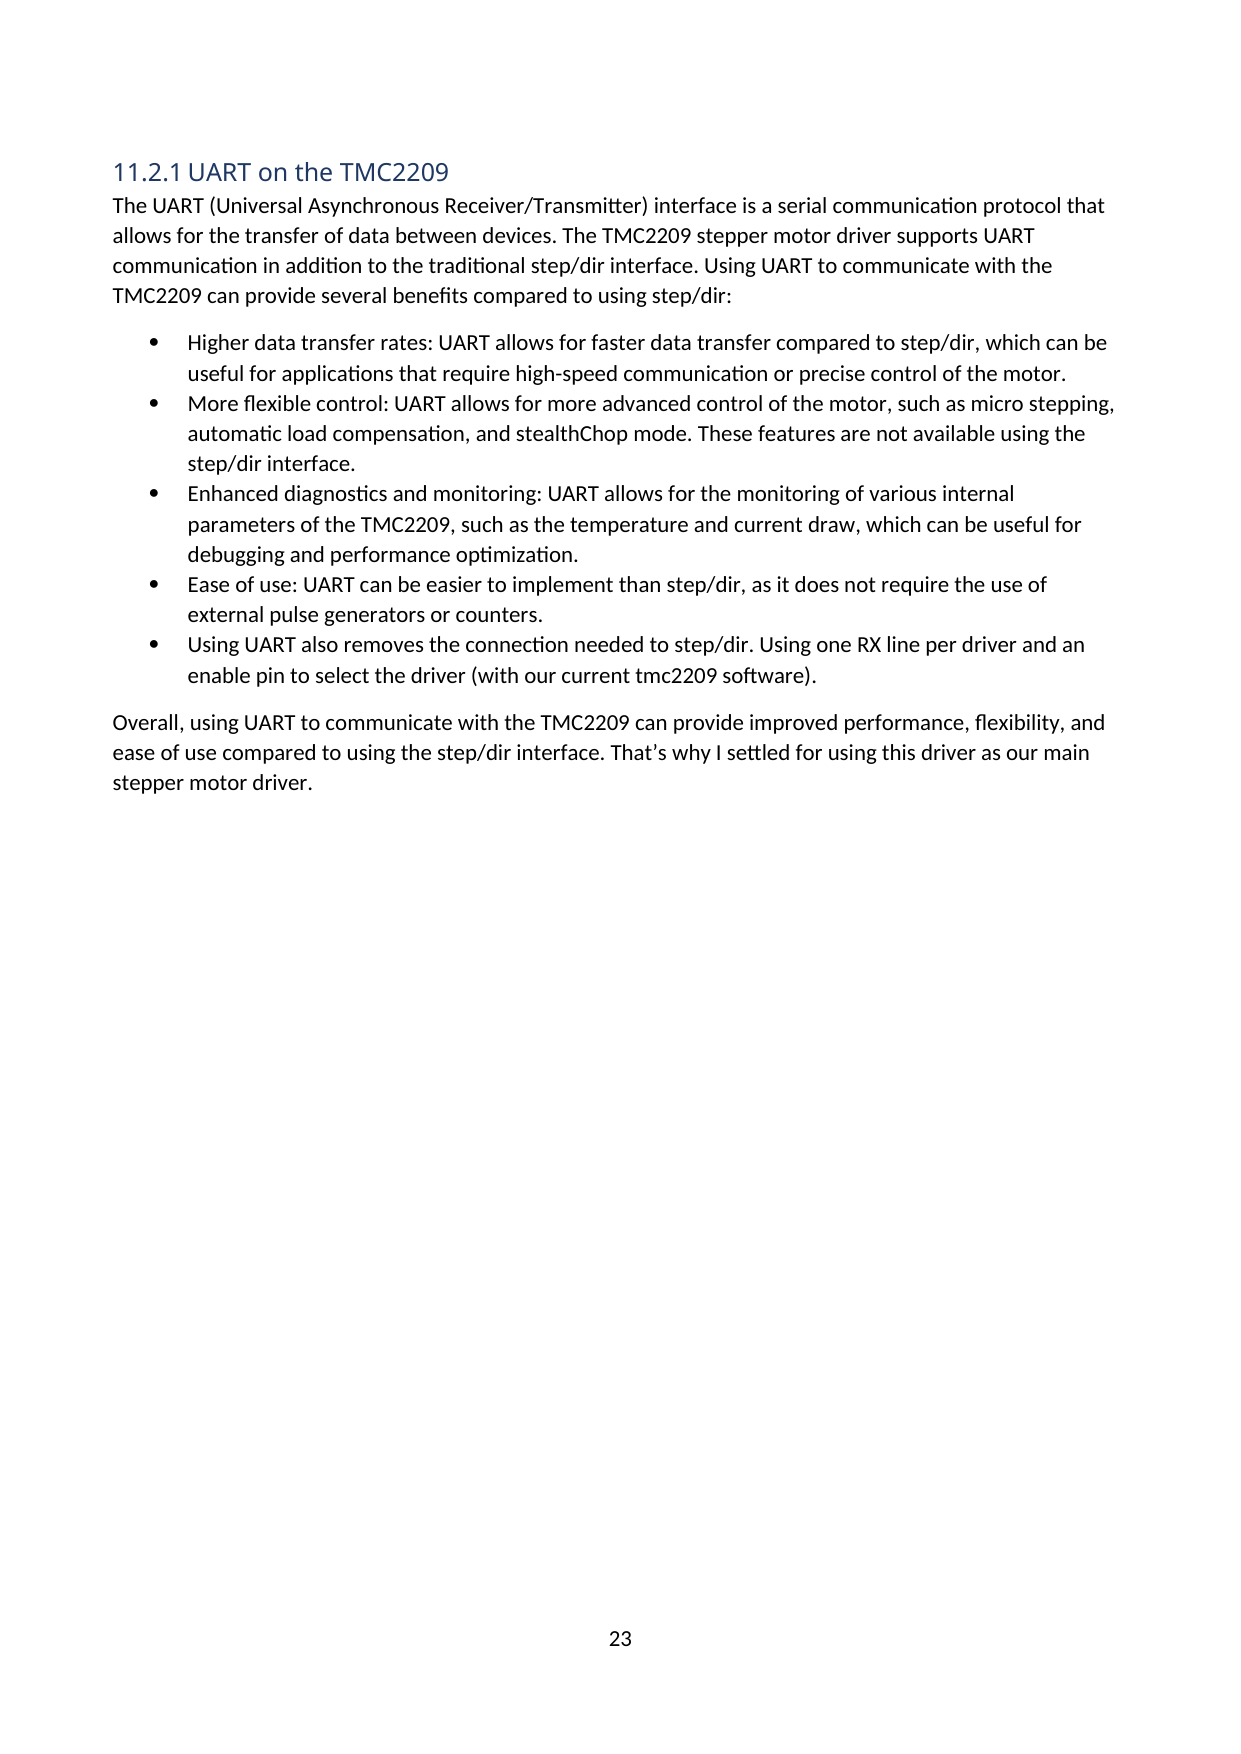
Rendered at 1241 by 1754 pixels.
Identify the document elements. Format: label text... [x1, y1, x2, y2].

list Enhanced diagnostics and monitoring: UART allows for the monitoring of various internal parameters of the TMC2209, such as the temperature and current draw, which can be useful for debugging and performance optimization. [150, 479, 1128, 568]
list Using UART also removes the connection needed to step/dir. Using one RX line per driver and an enable pin to select the driver (with our current tmc2209 software). [150, 631, 1128, 689]
text Overall, using UART to communicate with the TMC2209 can provide improved performance, flexibility, and ease of use compared to using the step/dir interface. That’s why I settled for using this driver as our main stepper motor driver. [112, 708, 1128, 796]
list Higher data transfer rates: UART allows for faster data transfer compared to step/dir, which can be useful for applications that require high-speed communication or precise control of the motor. [150, 328, 1128, 387]
text The UART (Universal Asynchronous Receiver/Transmitter) interface is a serial communication protocol that allows for the transfer of data between devices. The TMC2209 stepper motor driver supports UART communication in addition to the traditional step/dir interface. Using UART to communicate with the TMC2209 can provide several benefits compared to using step/dir: [112, 191, 1128, 309]
subtitle UART on the TMC2209 [112, 154, 1128, 188]
list Ease of use: UART can be easier to implement than step/dir, as it does not require the use of external pulse generators or counters. [150, 570, 1128, 628]
list More flexible control: UART allows for more advanced control of the motor, such as micro stepping, automatic load compensation, and stealthChop mode. These features are not available using the step/dir interface. [150, 389, 1128, 477]
